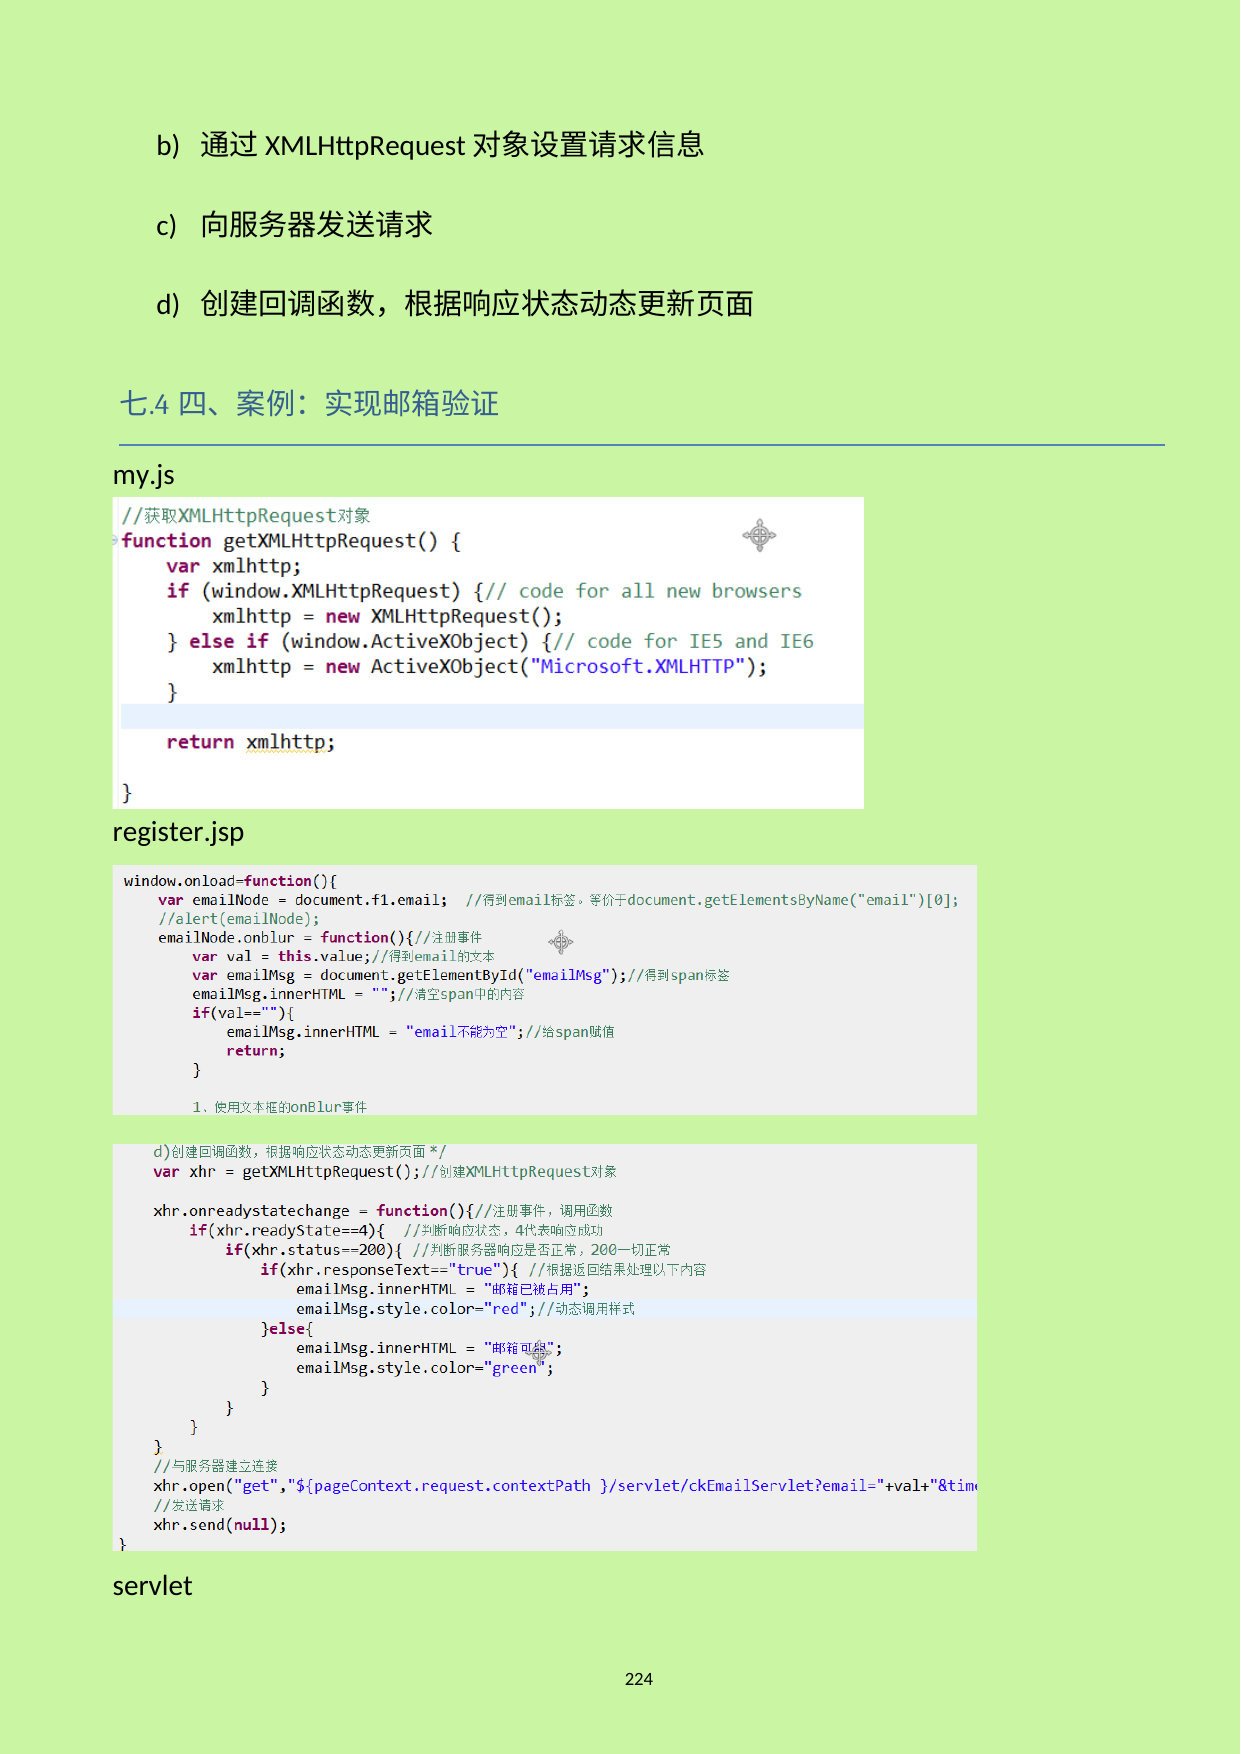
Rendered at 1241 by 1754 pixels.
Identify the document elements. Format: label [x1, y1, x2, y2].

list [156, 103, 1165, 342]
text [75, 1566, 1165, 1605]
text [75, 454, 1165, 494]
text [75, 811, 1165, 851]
picture [112, 1144, 978, 1551]
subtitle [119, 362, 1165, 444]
picture [112, 497, 864, 809]
picture [112, 865, 978, 1115]
